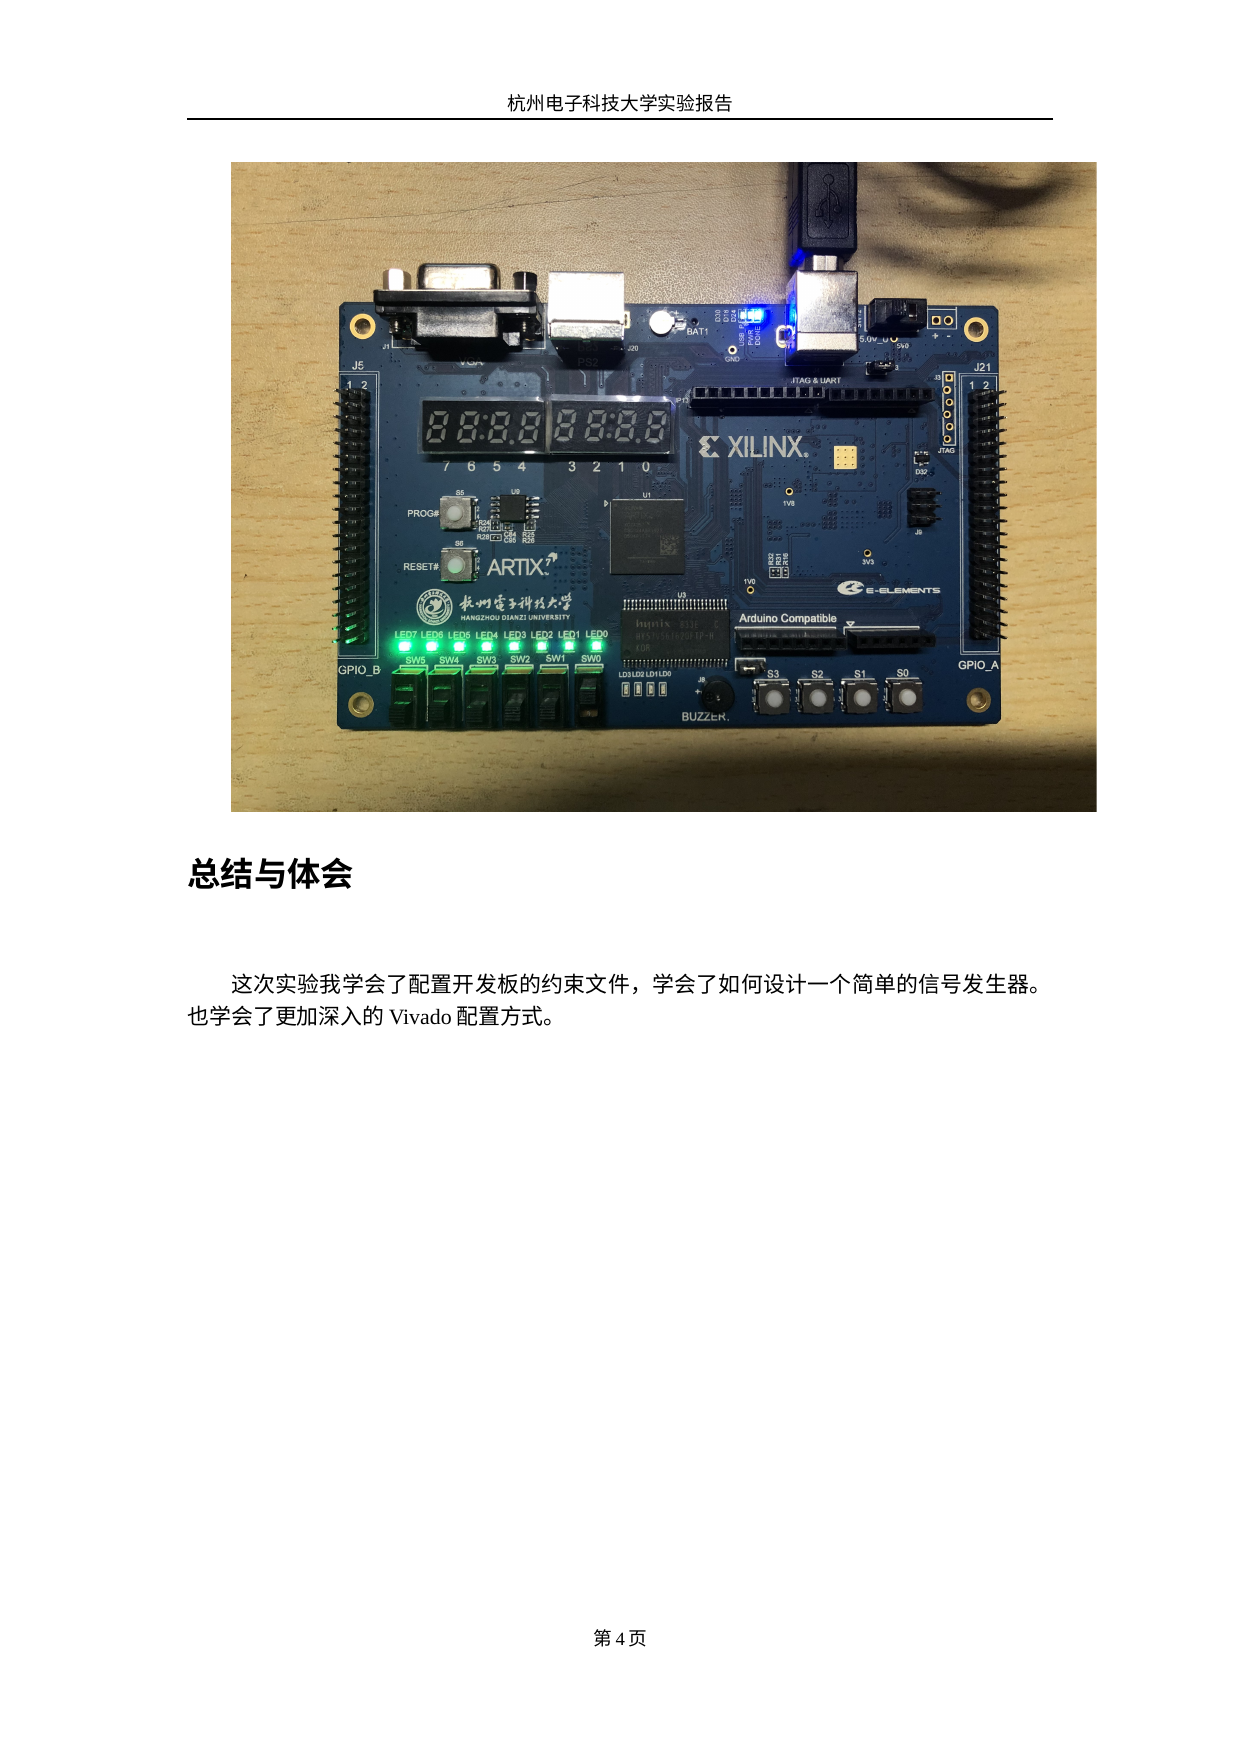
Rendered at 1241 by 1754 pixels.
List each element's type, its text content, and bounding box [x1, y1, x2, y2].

picture [231, 162, 1097, 812]
subtitle 总结与体会 [187, 839, 1053, 904]
text 这次实验我学会了配置开发板的约束文件，学会了如何设计一个简单的信号发生器。也学会了更加深入的Vivado配置方式。 [187, 966, 1053, 1031]
